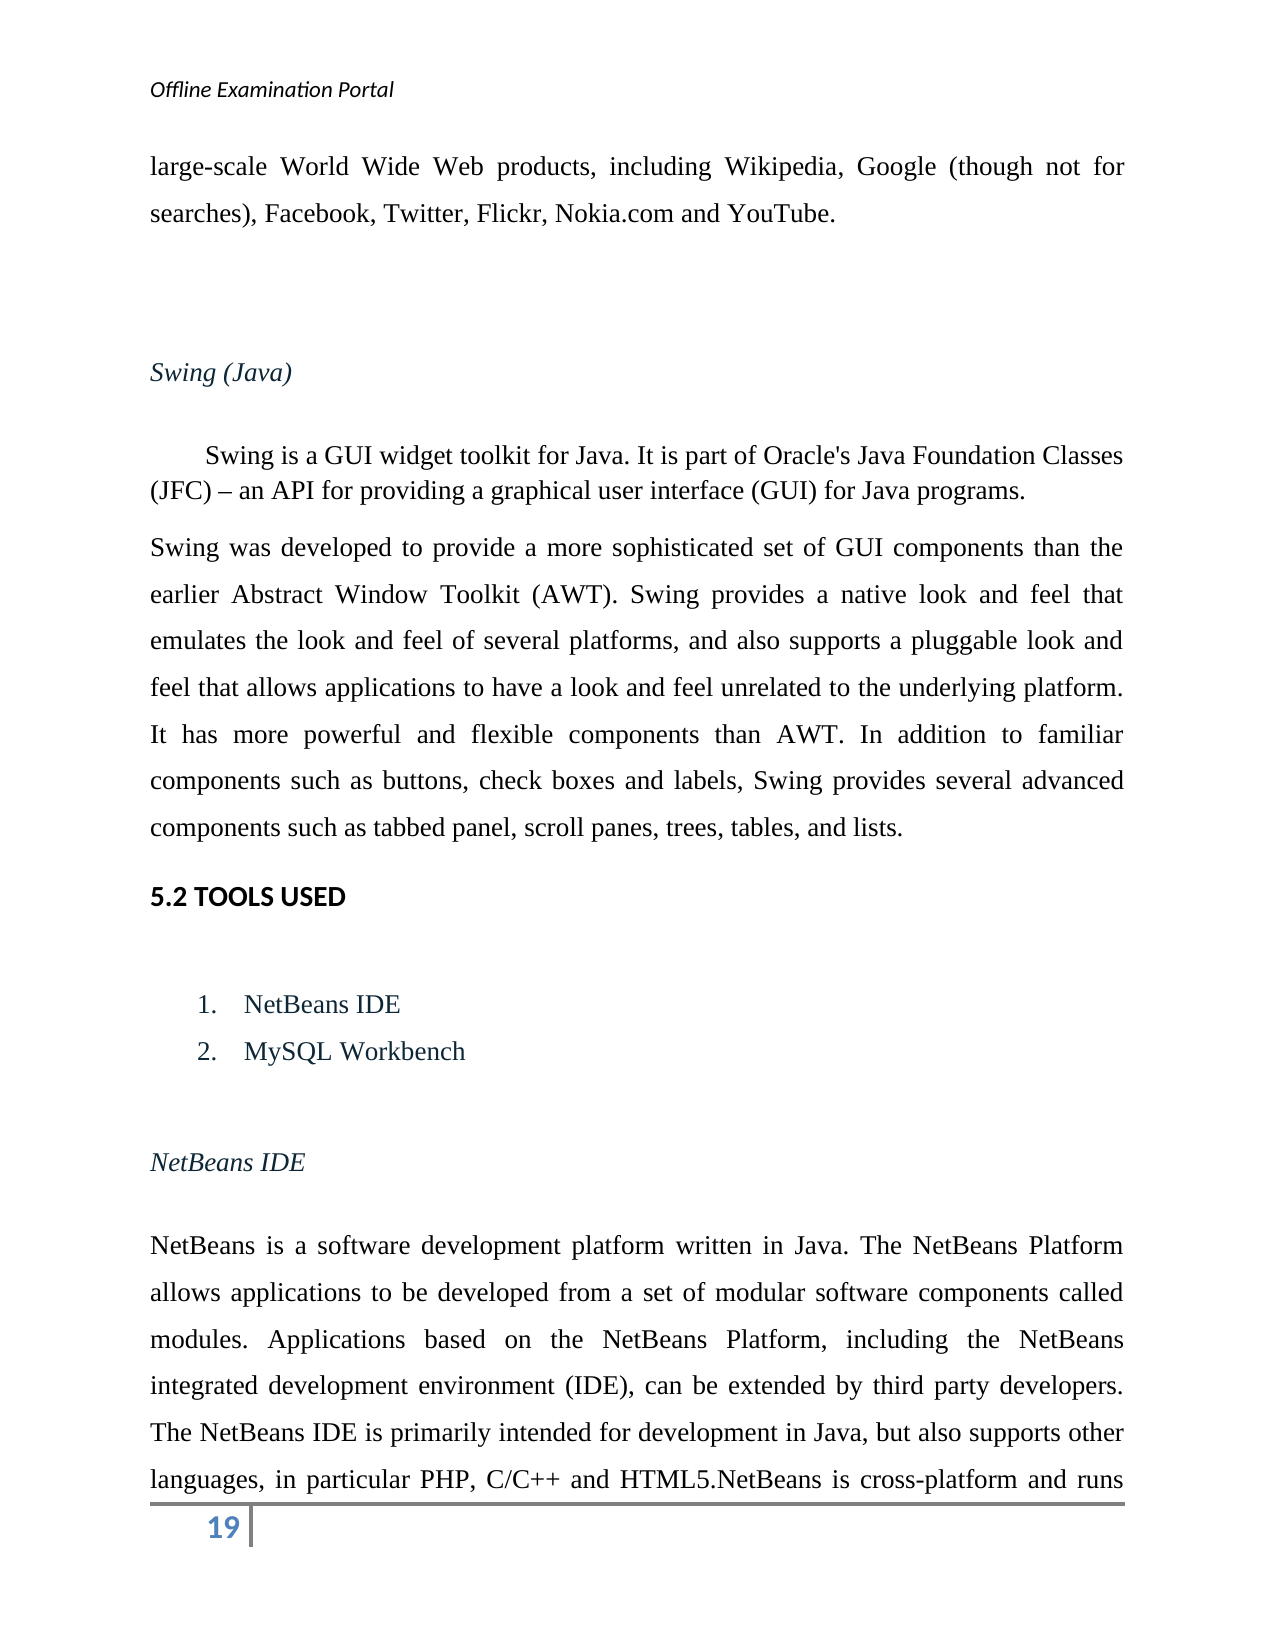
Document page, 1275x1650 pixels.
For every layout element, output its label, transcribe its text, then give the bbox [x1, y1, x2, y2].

list MySQL Workbench [197, 1035, 1125, 1066]
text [150, 1229, 1125, 1494]
text Swing is a GUI widget toolkit for Java. It is part of Oracle's Java Foundation Classes (JFC) – an API for providing a graphical user interface (GUI) for Java programs. [150, 439, 1125, 506]
text 5.2 TOOLS USED [150, 878, 1125, 914]
text Swing (Java) [150, 356, 1125, 387]
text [150, 150, 1125, 228]
list NetBeans IDE [197, 988, 1125, 1019]
text NetBeans IDE [150, 1146, 1125, 1177]
text Swing was developed to provide a more sophisticated set of GUI components than the earlier Abstract Window Toolkit (AWT). Swing provides a native look and feel that emulates the look and feel of several platforms, and also supports a pluggable look and feel that allows applications to have a look and feel unrelated to the underlying platform. It has more powerful and flexible components than AWT. In addition to familiar components such as buttons, check boxes and labels, Swing provides several advanced components such as tabbed panel, scroll panes, trees, tables, and lists. [150, 531, 1125, 842]
